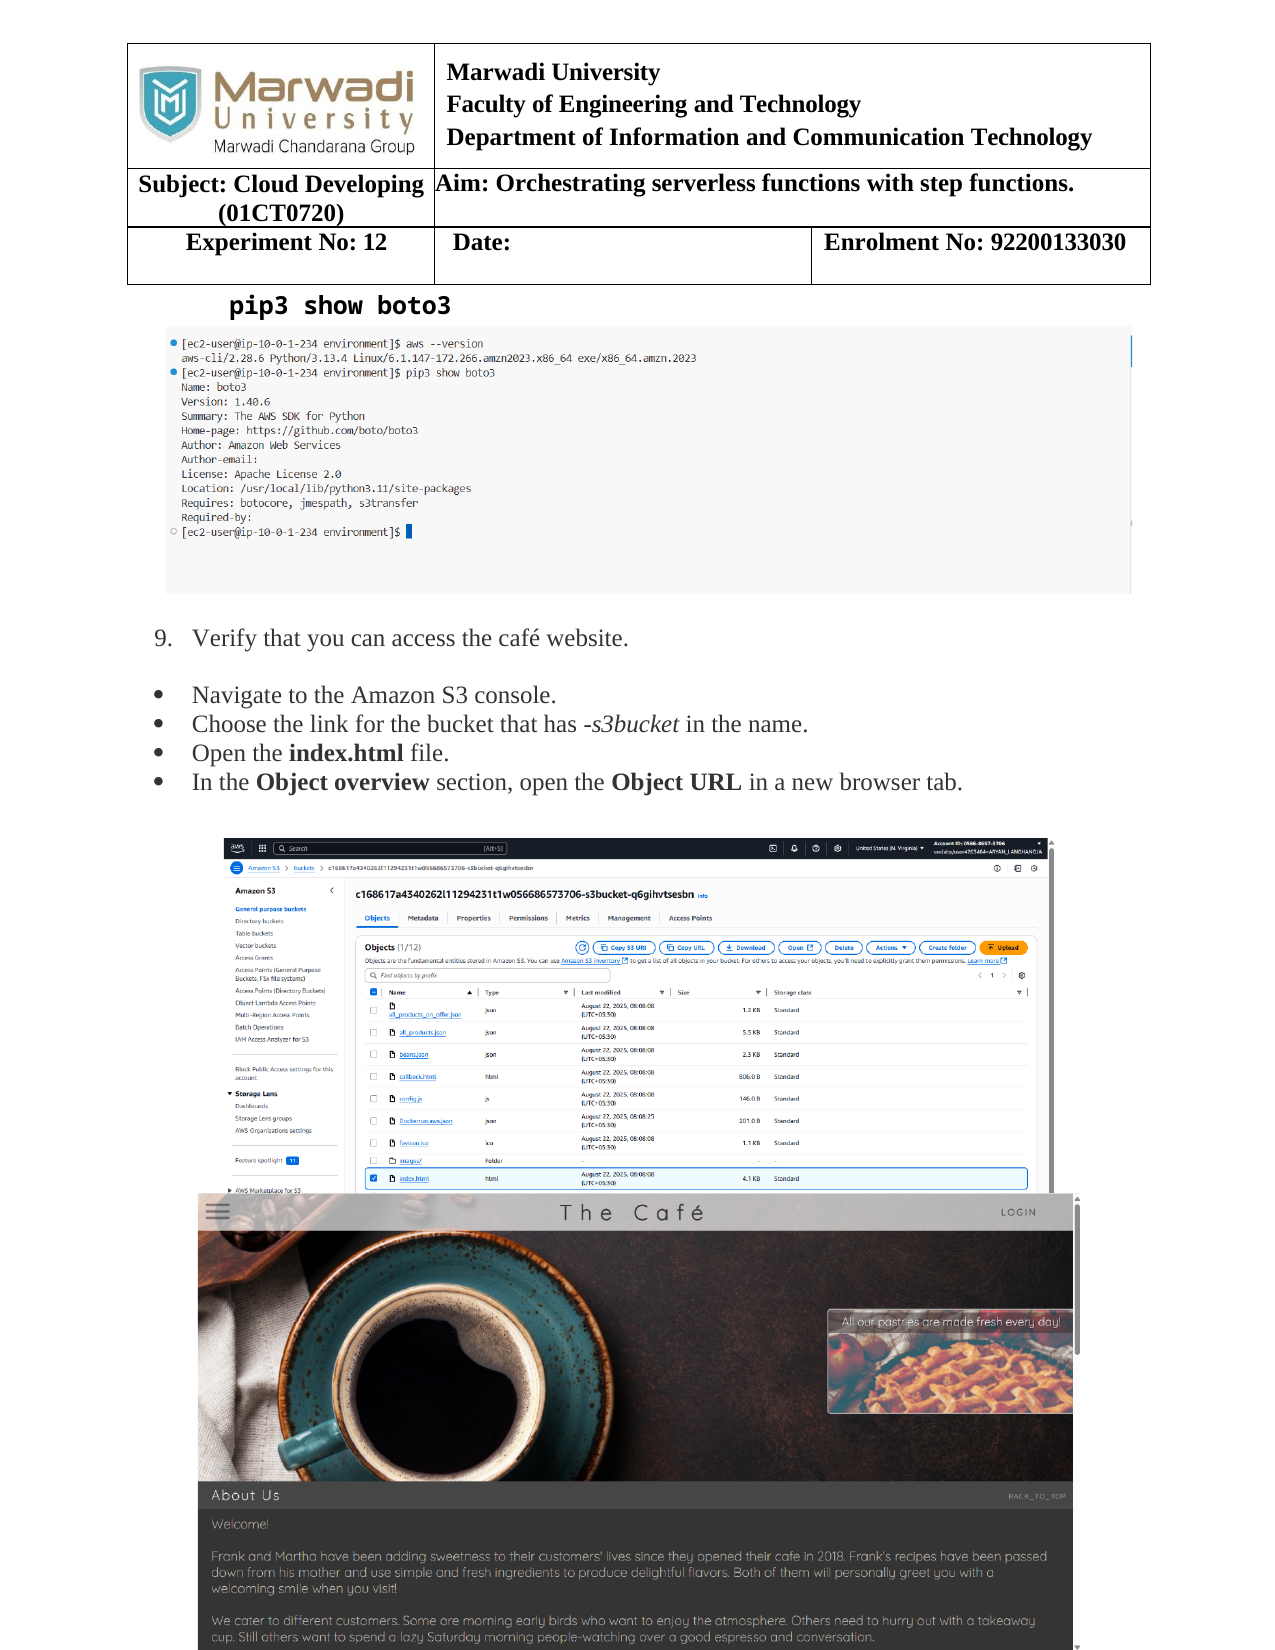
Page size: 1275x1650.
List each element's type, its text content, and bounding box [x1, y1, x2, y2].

list Open the index.html file. [154, 738, 1162, 767]
list Choose the link for the bucket that has -s3bucket in the name. [154, 709, 1162, 738]
text pip3 show boto3 [154, 287, 1162, 322]
list Navigate to the Amazon S3 console. [154, 681, 1162, 709]
picture [165, 326, 1133, 594]
picture [197, 838, 1081, 1650]
picture [139, 63, 415, 155]
list In the Object overview section, open the Object URL in a new browser tab. [154, 767, 1162, 796]
